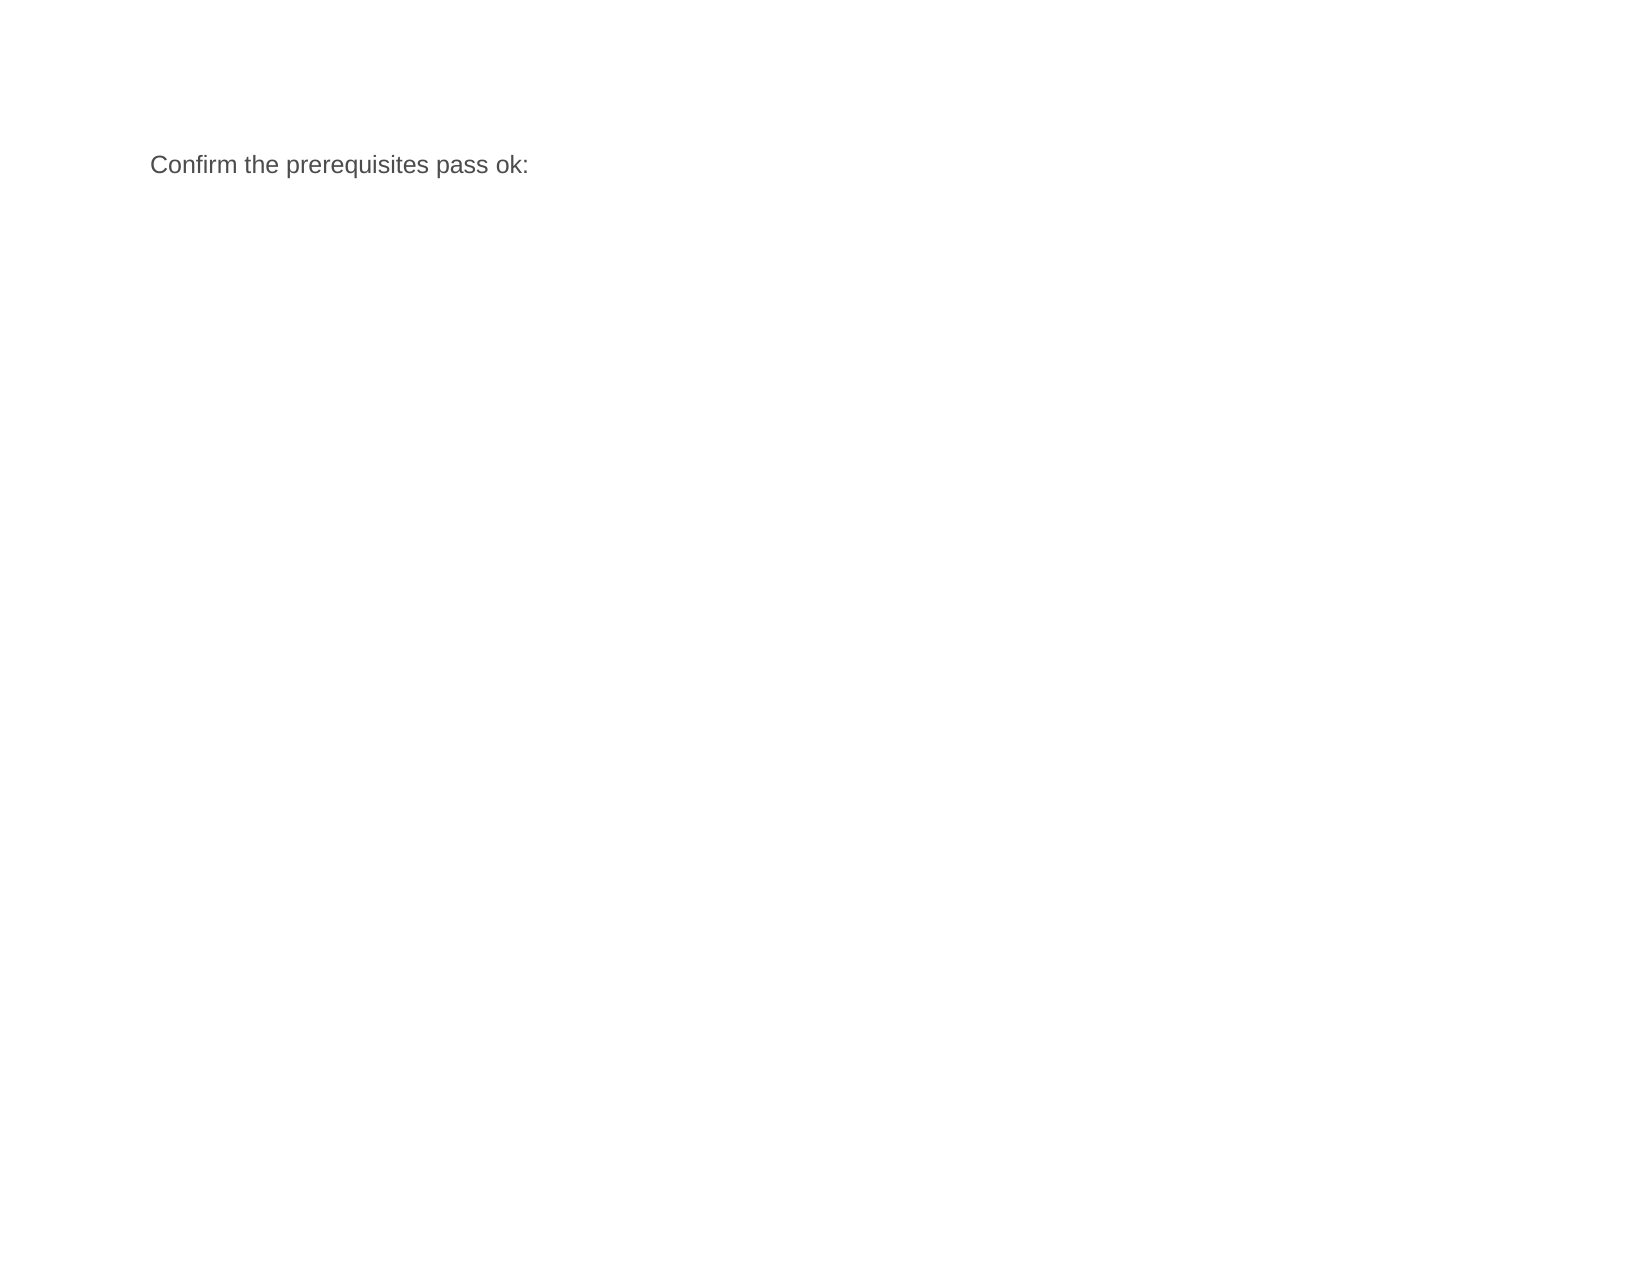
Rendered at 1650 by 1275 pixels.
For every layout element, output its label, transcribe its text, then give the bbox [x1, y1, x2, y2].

text Confirm the prerequisites pass ok: [150, 150, 1500, 179]
